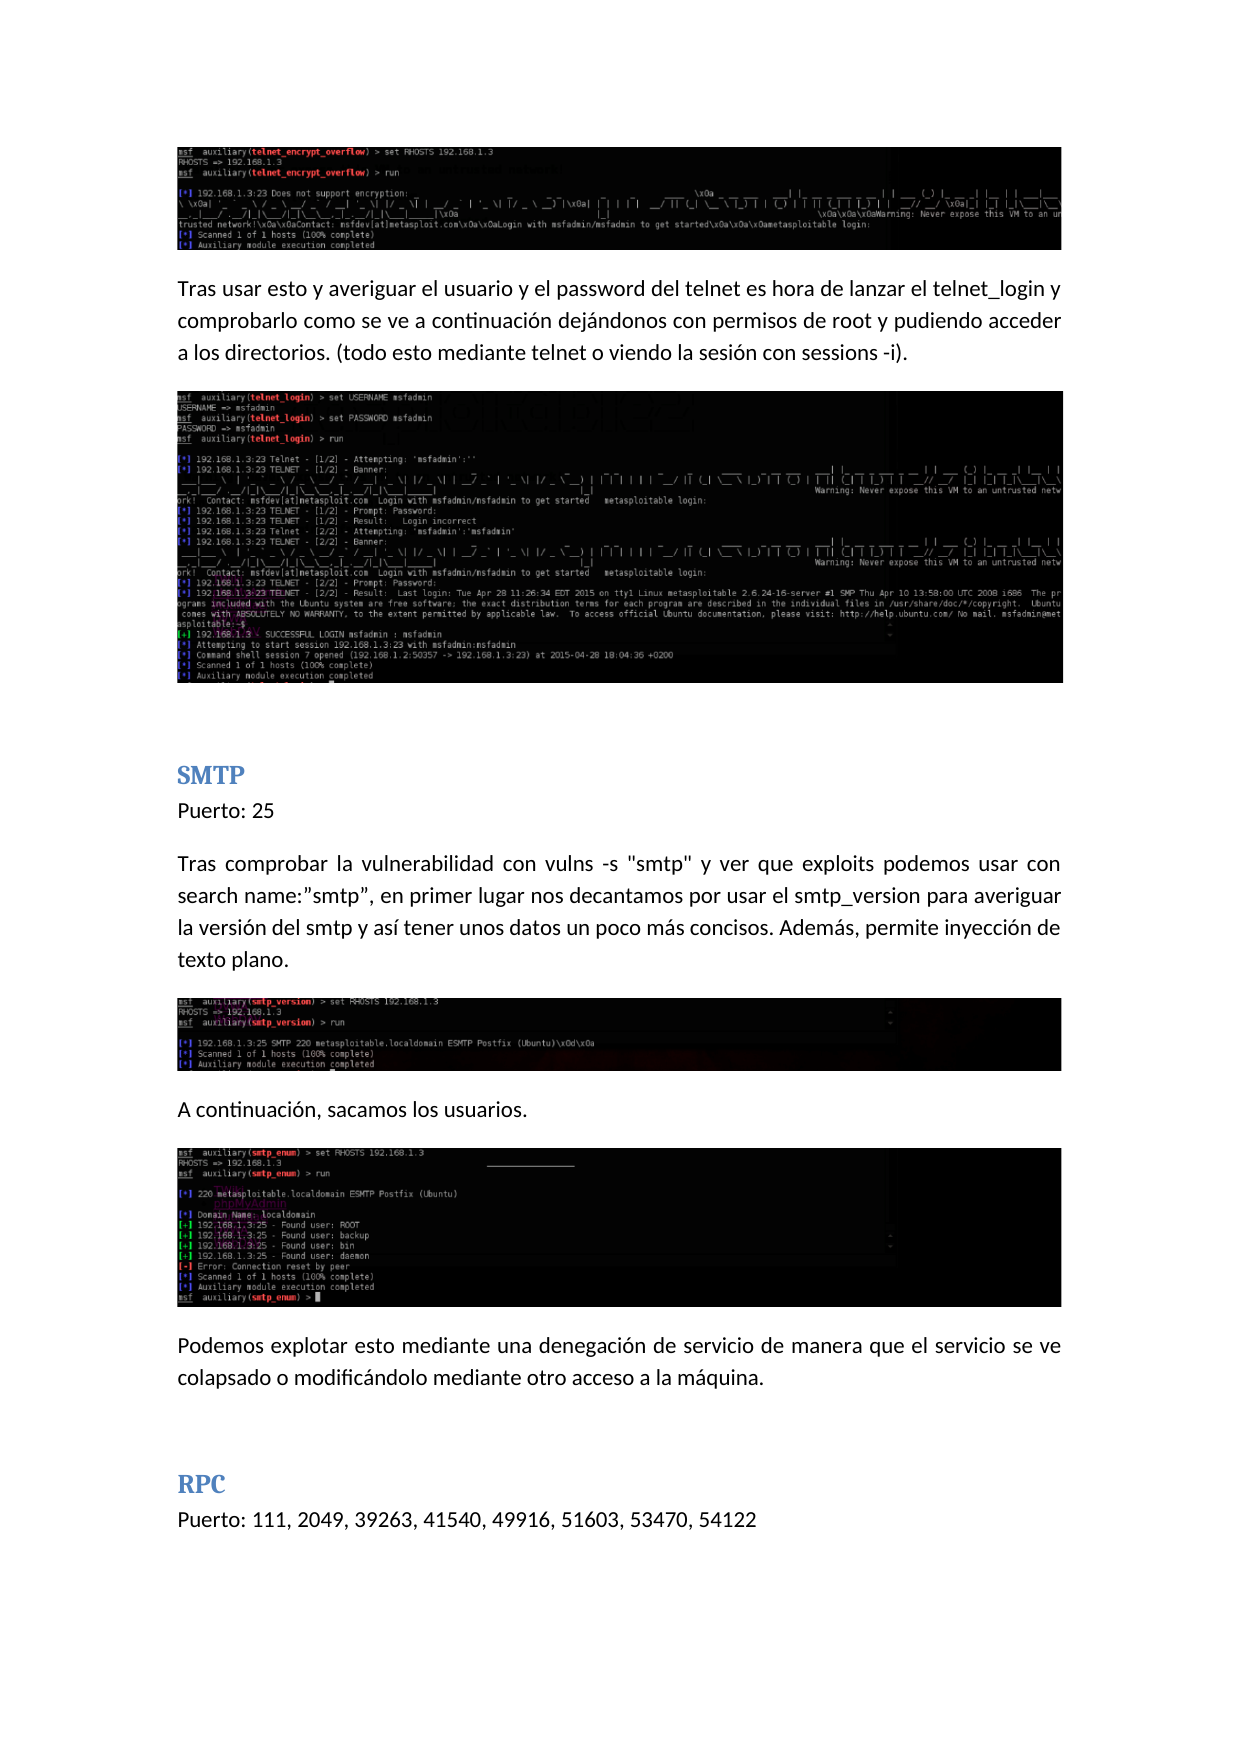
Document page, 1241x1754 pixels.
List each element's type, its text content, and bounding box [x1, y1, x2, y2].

picture [177, 1148, 1062, 1307]
picture [177, 998, 1062, 1071]
subtitle SMTP [177, 760, 1063, 791]
text Tras usar esto y averiguar el usuario y el password del telnet es hora de lanzar el telnet_login y comprobarlo como se ve a continuación dejándonos con permisos de root y pudiendo acceder a los directorios. (todo esto mediante telnet o viendo la sesión con sessions -i). [177, 274, 1063, 367]
subtitle RPC [177, 1469, 1063, 1501]
picture [177, 391, 1064, 683]
picture [177, 147, 1062, 250]
text Podemos explotar esto mediante una denegación de servicio de manera que el servicio se ve colapsado o modificándolo mediante otro acceso a la máquina. [177, 1331, 1063, 1391]
text Tras comprobar la vulnerabilidad con vulns -s "smtp" y ver que exploits podemos usar con search name:”smtp”, en primer lugar nos decantamos por usar el smtp_version para averiguar la versión del smtp y así tener unos datos un poco más concisos. Además, permite inyección de texto plano. [177, 849, 1063, 973]
text Puerto: 25 [177, 796, 1063, 824]
text A continuación, sacamos los usuarios. [177, 1095, 1063, 1123]
text Puerto: 111, 2049, 39263, 41540, 49916, 51603, 53470, 54122 [177, 1505, 1063, 1533]
